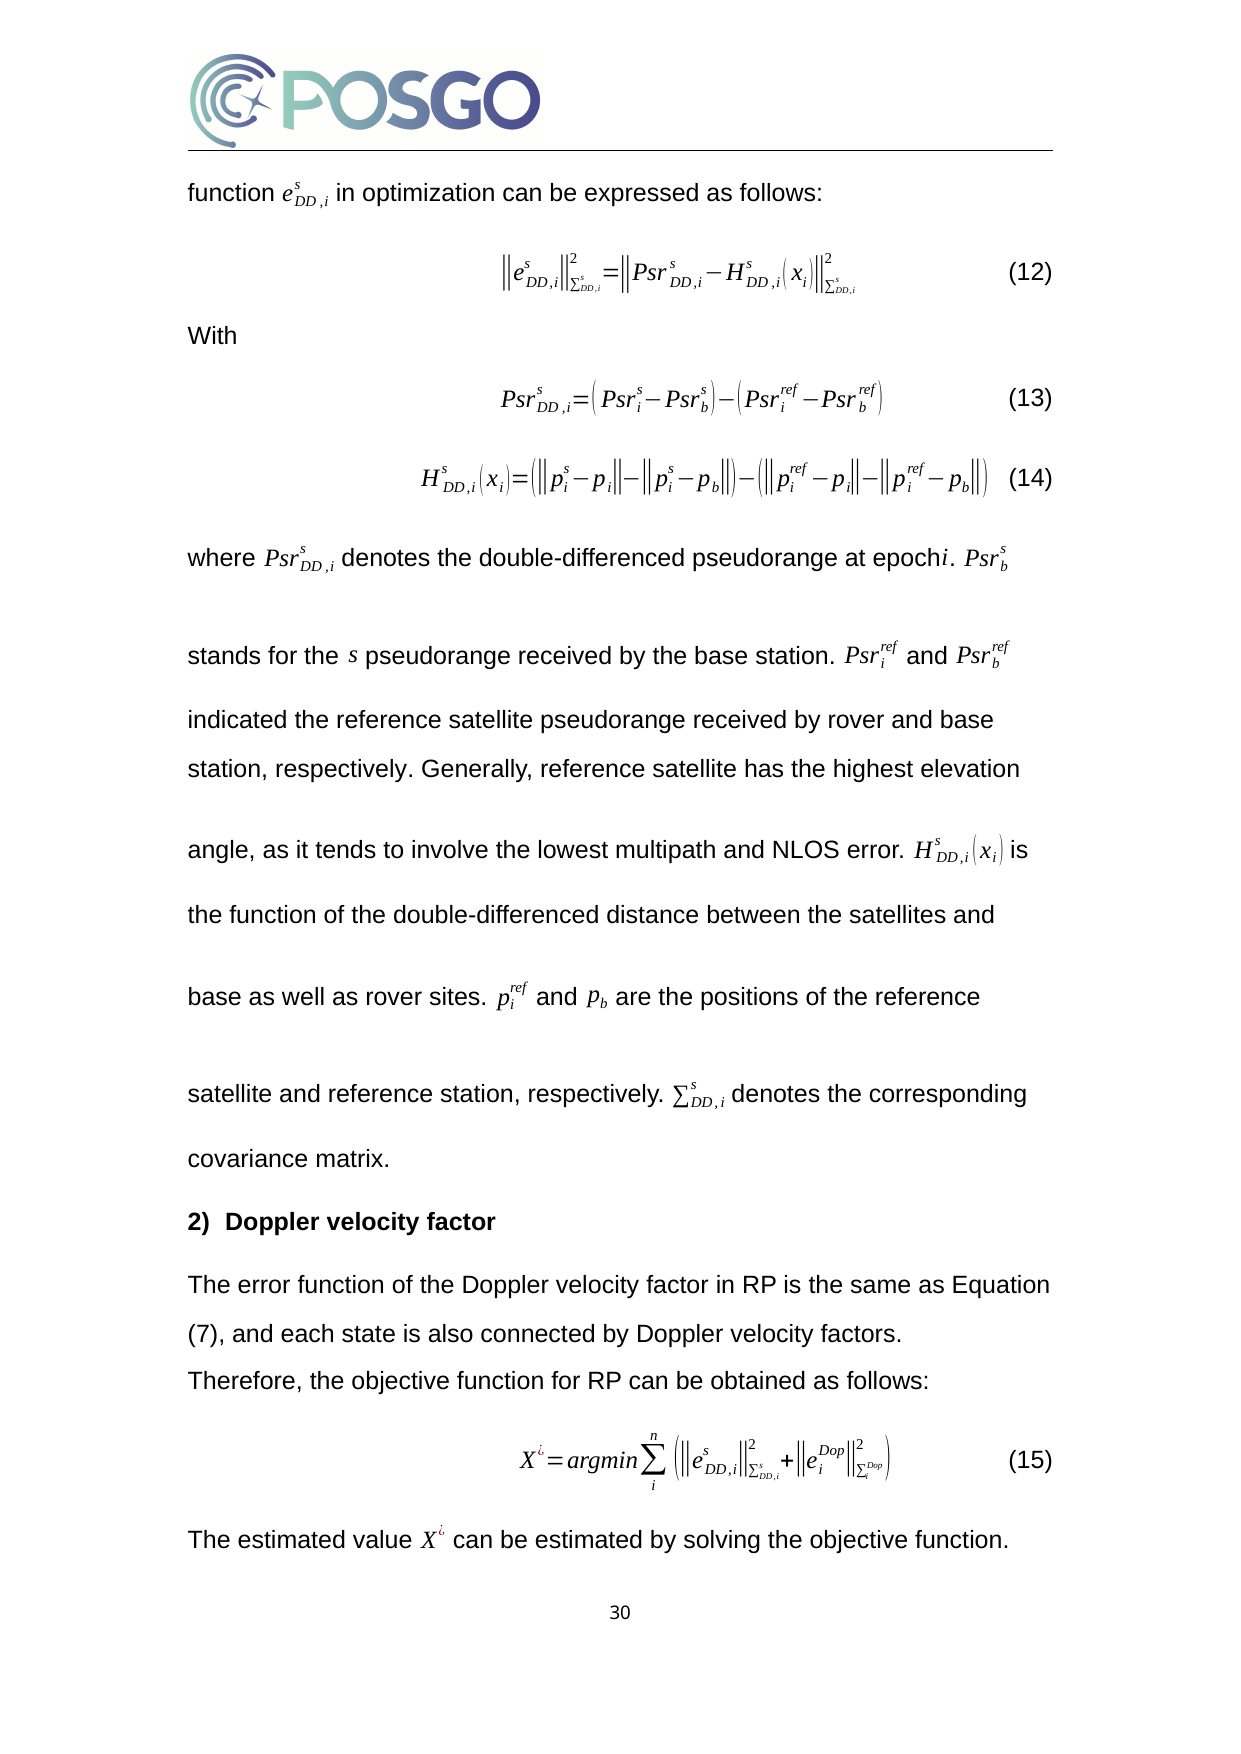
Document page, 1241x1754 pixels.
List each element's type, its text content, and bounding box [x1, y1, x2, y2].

text where denotes the double-differenced pseudorange at epoch. stands for the pseudorange received by the base station. and indicated the reference satellite pseudorange received by rover and base station, respectively. Generally, reference satellite has the highest elevation angle, as it tends to involve the lowest multipath and NLOS error. is the function of the double-differenced distance between the satellites and base as well as rover sites. and are the positions of the reference satellite and reference station, respectively. denotes the corresponding covariance matrix. [187, 525, 1053, 1175]
text (13) [187, 366, 1053, 431]
text The estimated value can be estimated by solving the objective function. [187, 1523, 1053, 1555]
text The error function of the Doppler velocity factor in RP is the same as Equation (7), and each state is also connected by Doppler velocity factors. [187, 1268, 1053, 1350]
list Doppler velocity factor [187, 1205, 1053, 1238]
text (15) [187, 1411, 1053, 1508]
text (12) [187, 240, 1053, 305]
text The double-differenced pseudorange observation is used for RP, and its error function in optimization can be expressed as follows: [187, 160, 1053, 225]
text (14) [187, 445, 1053, 510]
picture [187, 53, 542, 148]
text With [187, 319, 1053, 352]
text Therefore, the objective function for RP can be obtained as follows: [187, 1364, 1053, 1397]
